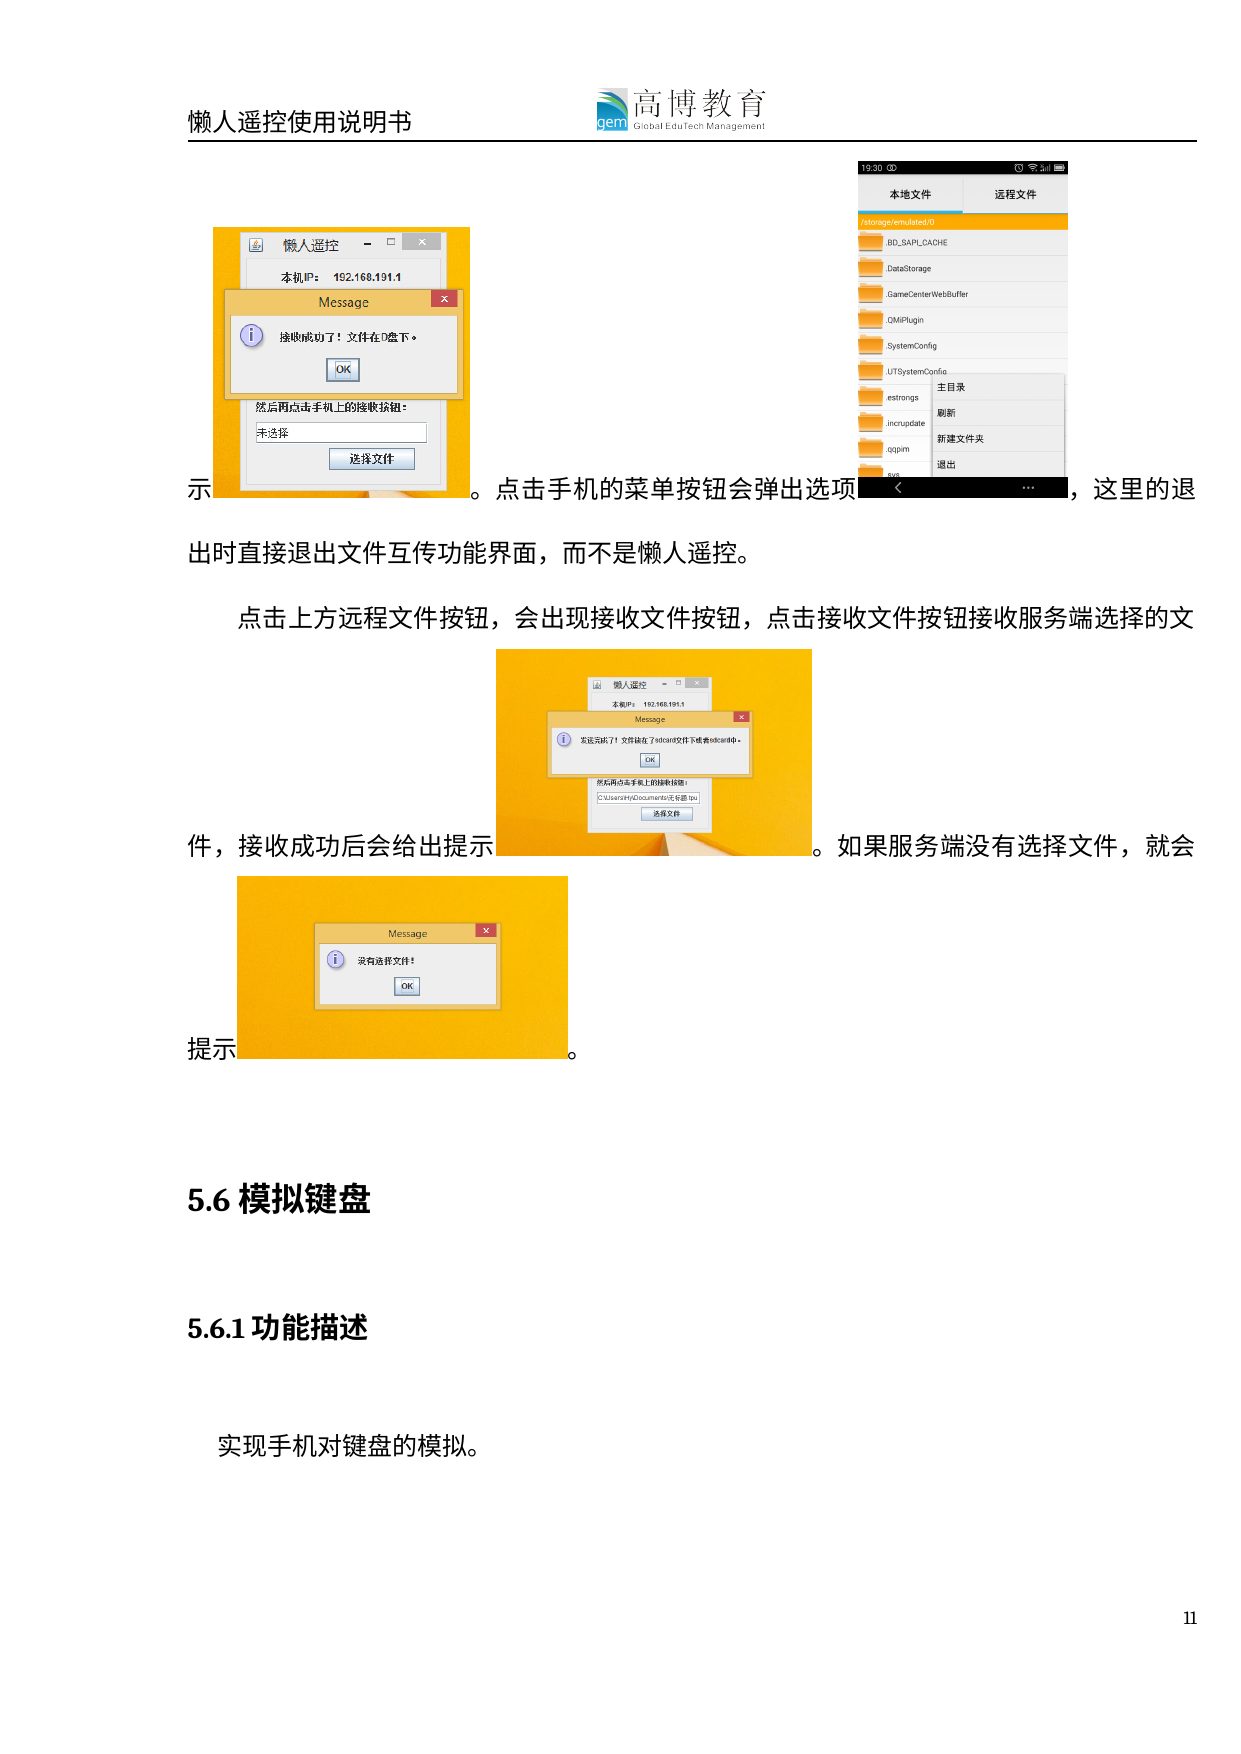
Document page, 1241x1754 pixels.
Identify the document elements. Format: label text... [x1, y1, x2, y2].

subtitle 5.6.1 功能描述 [187, 1293, 1197, 1358]
picture [597, 88, 770, 131]
picture [496, 649, 812, 856]
subtitle 5.6 模拟键盘 [187, 1164, 1197, 1229]
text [187, 162, 1197, 584]
picture [858, 161, 1068, 498]
picture [237, 876, 568, 1059]
picture [213, 227, 470, 498]
text 实现手机对键盘的模拟。 [187, 1412, 1197, 1477]
